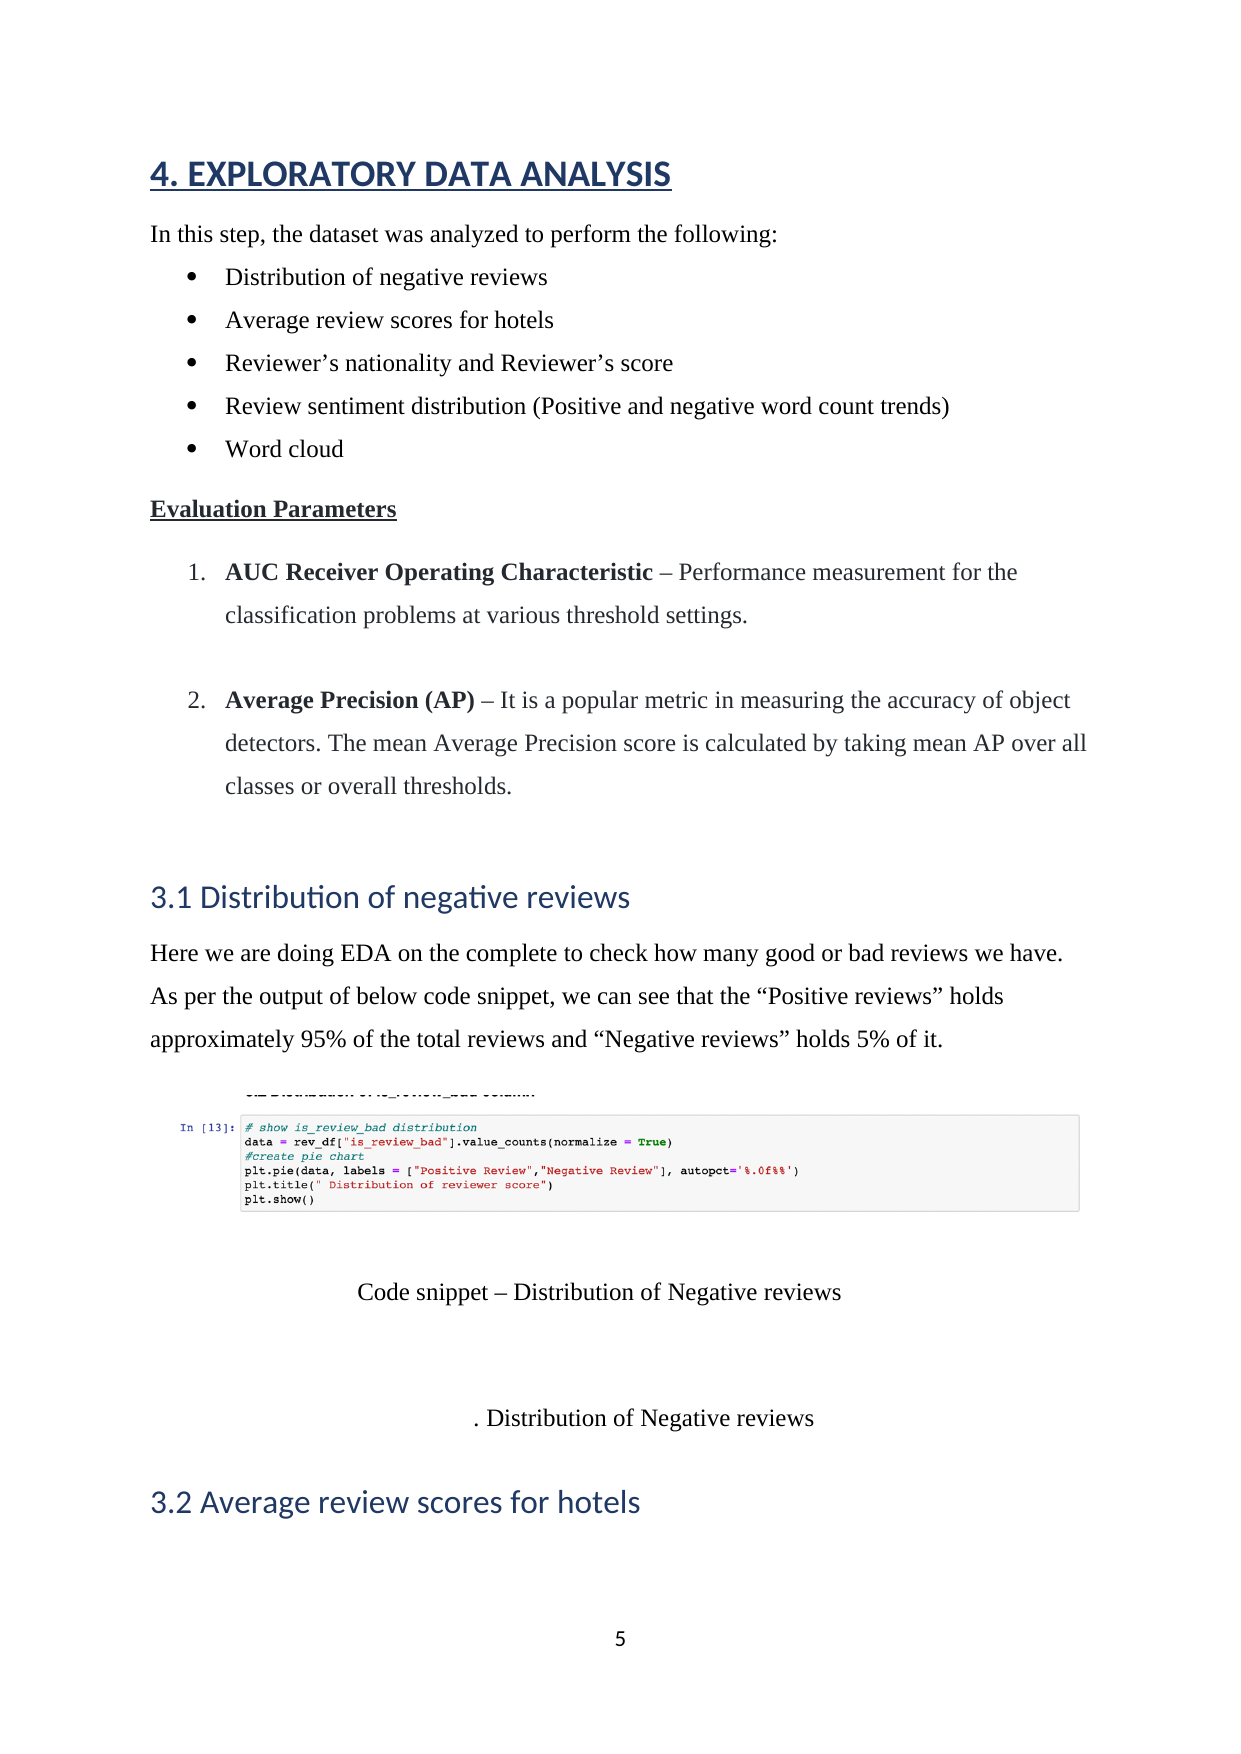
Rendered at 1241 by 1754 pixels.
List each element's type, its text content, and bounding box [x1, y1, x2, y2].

list Average review scores for hotels [187, 305, 1090, 334]
text Evaluation Parameters [150, 494, 1090, 523]
list Distribution of negative reviews [187, 262, 1090, 291]
subtitle 3.2 Average review scores for hotels [150, 1448, 1090, 1522]
subtitle 3.1 Distribution of negative reviews [150, 877, 1090, 917]
list Average Precision (AP) – It is a popular metric in measuring the accuracy of object detectors. The mean Average Precision score is calculated by taking mean AP over all classes or overall thresholds. [187, 685, 1090, 800]
subtitle 4. EXPLORATORY DATA ANALYSIS [150, 150, 1090, 196]
list Review sentiment distribution (Positive and negative word count trends) [187, 391, 1090, 420]
text Here we are doing EDA on the complete to check how many good or bad reviews we have. As per the output of below code snippet, we can see that the “Positive reviews” holds approximately 95% of the total reviews and “Negative reviews” holds 5% of it. [150, 938, 1090, 1053]
list Reviewer’s nationality and Reviewer’s score [187, 348, 1090, 377]
list Word cloud [187, 434, 1090, 463]
picture [150, 1095, 1091, 1219]
list AUC Receiver Operating Characteristic – Performance measurement for the classification problems at various threshold settings. [187, 557, 1090, 671]
text In this step, the dataset was analyzed to perform the following: [150, 219, 1090, 247]
